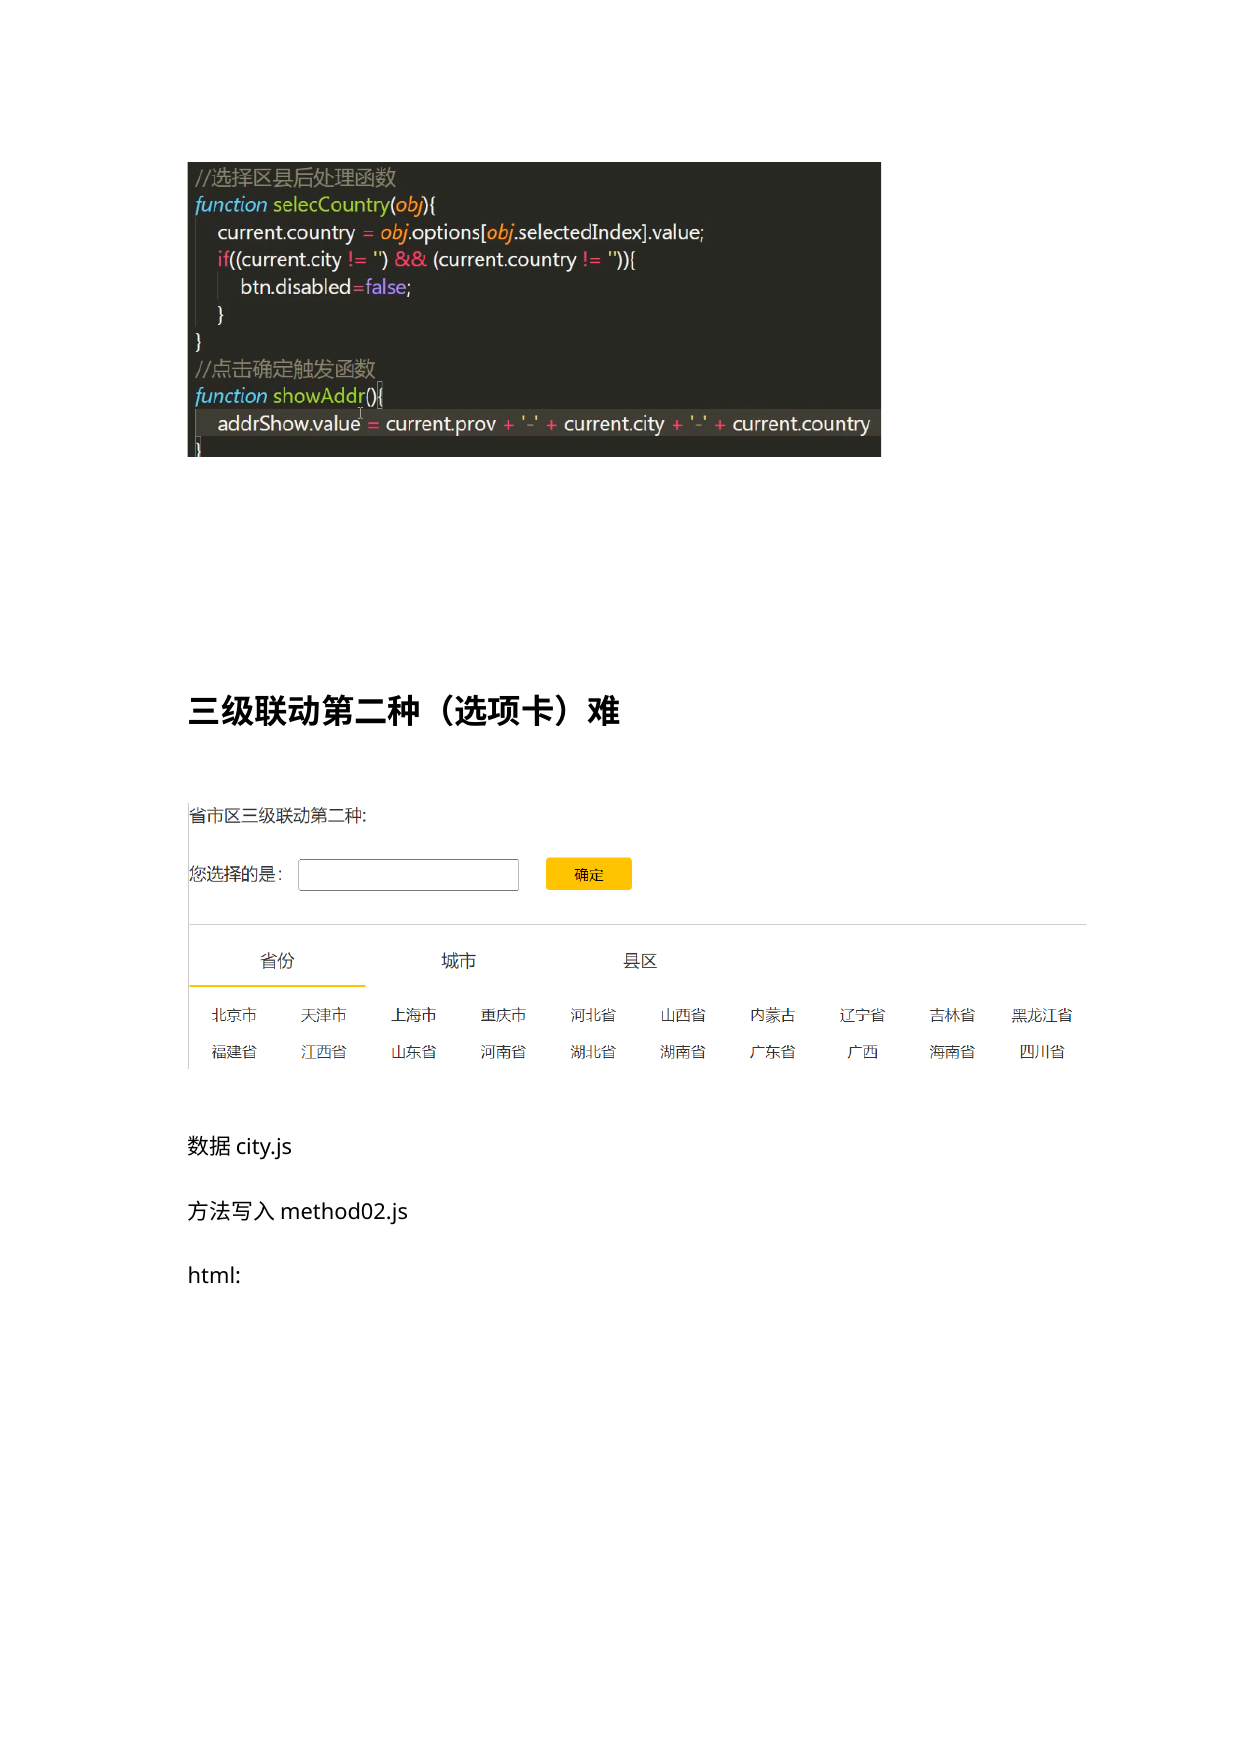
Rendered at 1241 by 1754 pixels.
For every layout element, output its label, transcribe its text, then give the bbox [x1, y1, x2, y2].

text 数据city.js [187, 1129, 1053, 1161]
text 方法写入 method02.js [187, 1194, 1053, 1226]
picture [187, 803, 1087, 1069]
subtitle 三级联动第二种（选项卡）难 [187, 677, 1053, 742]
text html: [187, 1259, 1053, 1291]
picture [187, 162, 882, 457]
